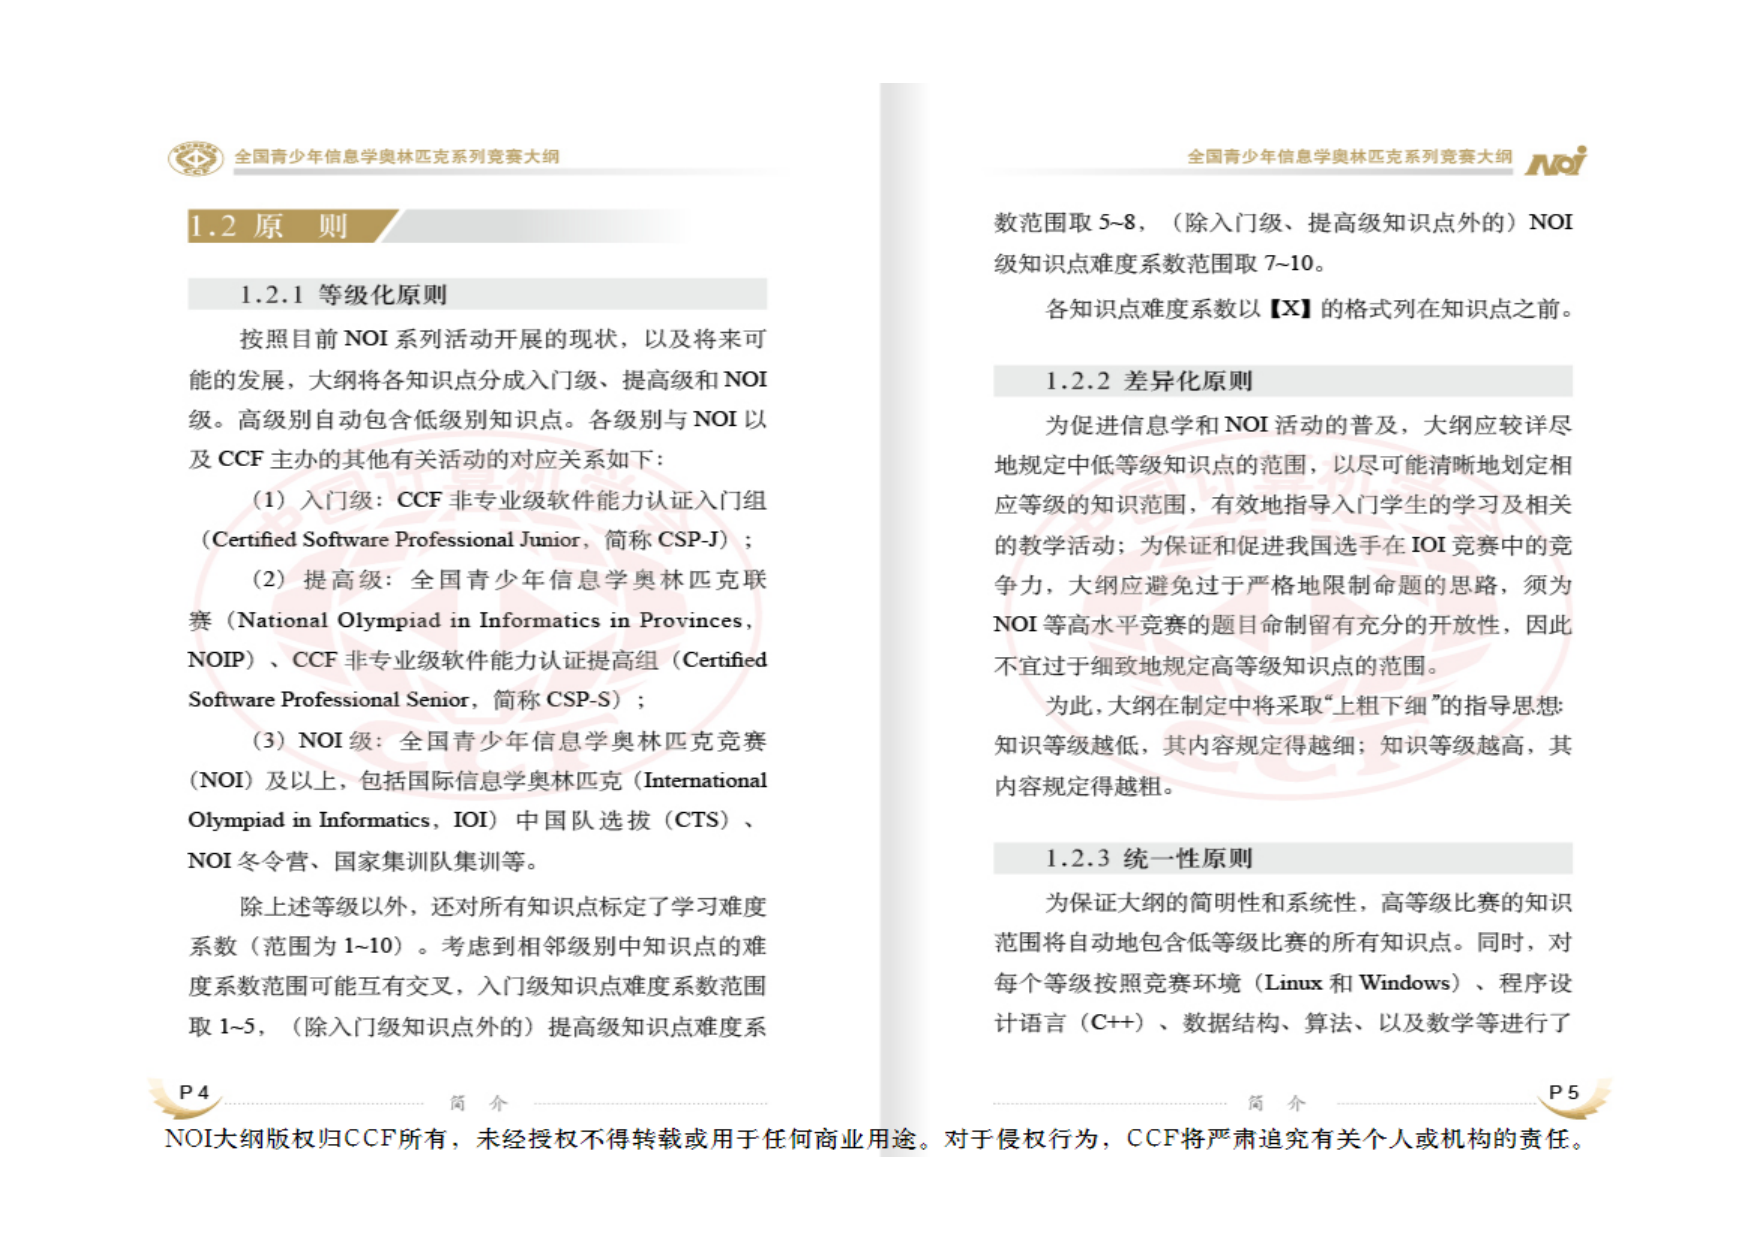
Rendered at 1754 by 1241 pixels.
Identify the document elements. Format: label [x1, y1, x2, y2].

picture [75, 83, 1687, 1157]
